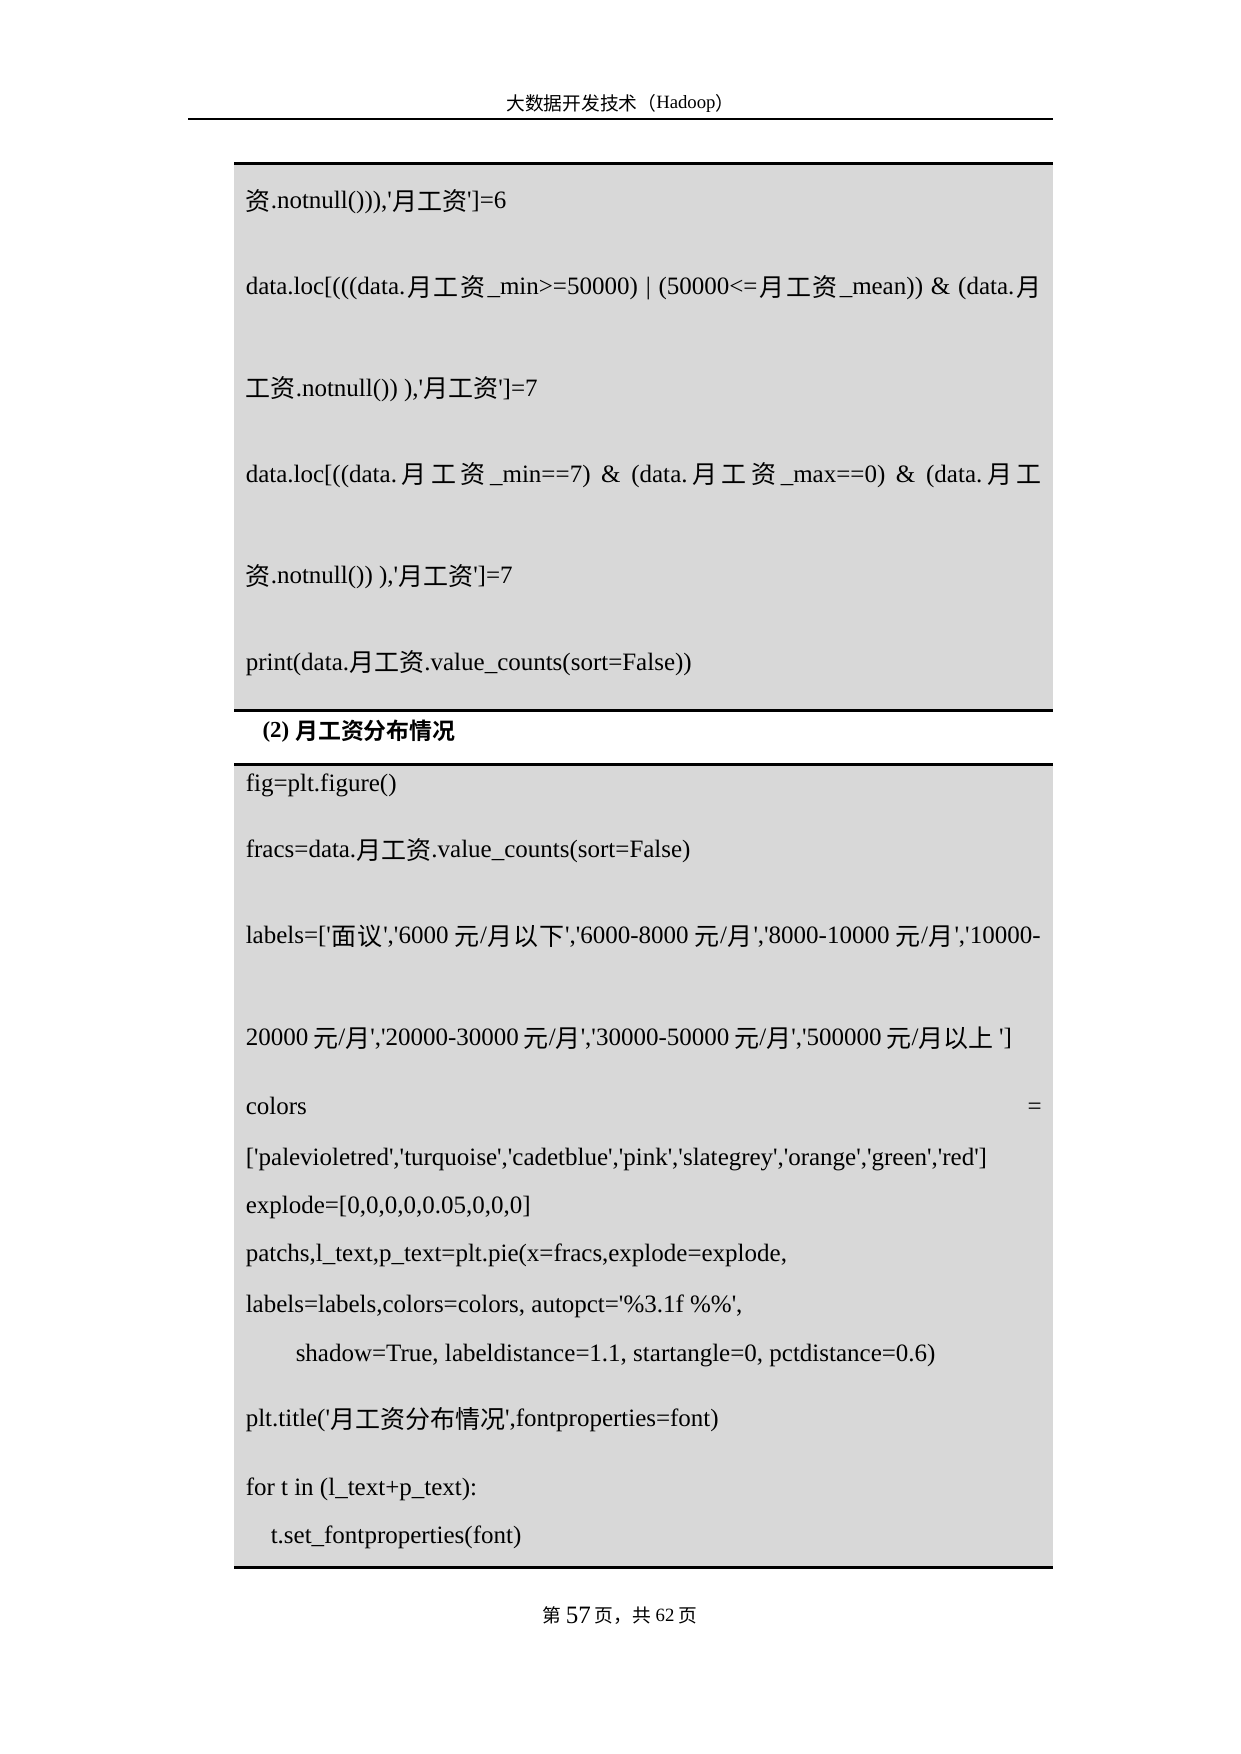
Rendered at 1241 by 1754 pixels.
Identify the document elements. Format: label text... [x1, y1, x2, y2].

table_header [234, 165, 1053, 709]
list 月工资分布情况 [262, 712, 1053, 746]
table_header fig=plt.figure() fracs=data.月工资.value_counts(sort=False) labels=['面议','6000元/月以下','6000-8000元/月','8000-10000元/月','10000-20000元/月','20000-30000元/月','30000-50000元/月','500000元/月以上 '] colors = ['palevioletred','turquoise','cadetblue','pink','slategrey','orange','green','red'] explode=[0,0,0,0,0.05,0,0,0] patchs,l_text,p_text=plt.pie(x=fracs,explode=explode, labels=labels,colors=colors, autopct='%3.1f %%', shadow=True, labeldistance=1.1, startangle=0, pctdistance=0.6) plt.title('月工资分布情况',fontproperties=font) for t in (l_text+p_text): t.set_fontproperties(font) [234, 766, 1053, 1566]
